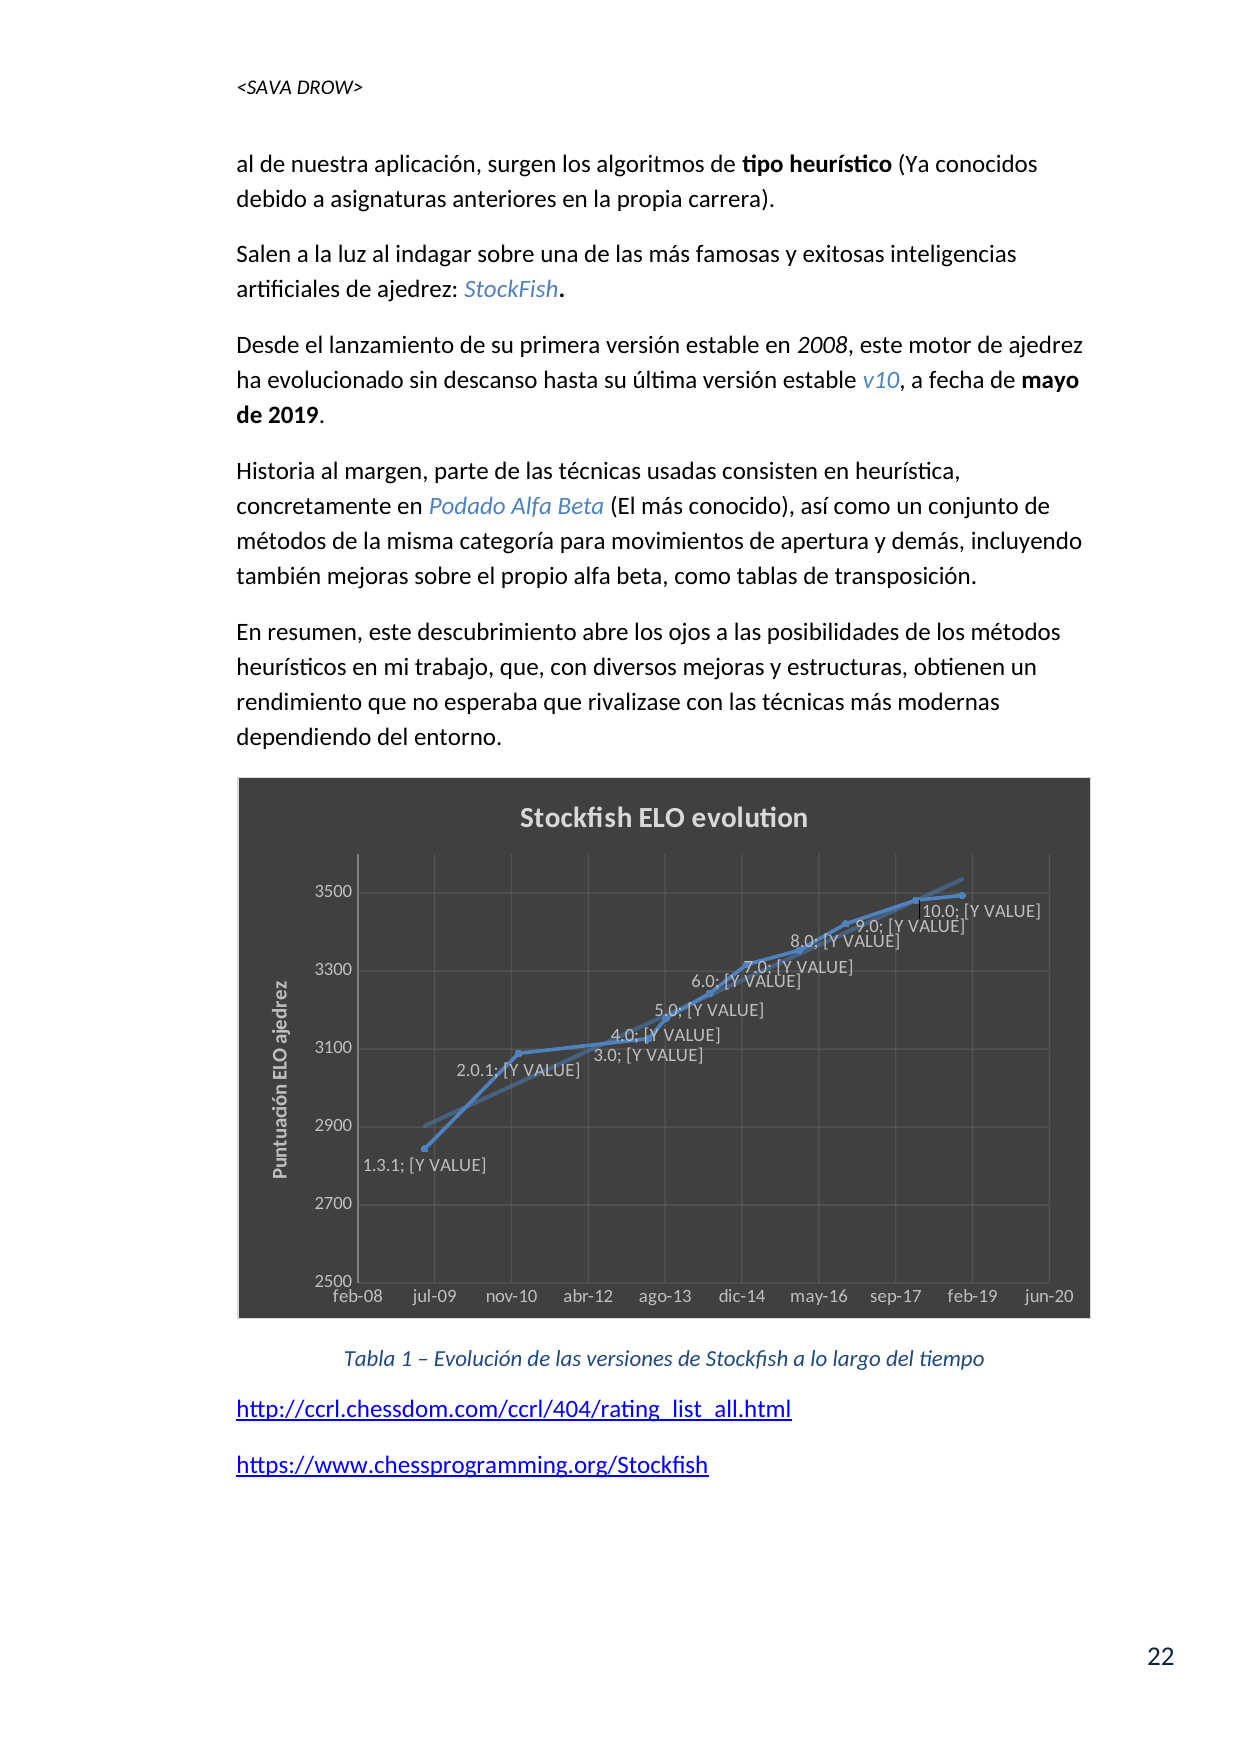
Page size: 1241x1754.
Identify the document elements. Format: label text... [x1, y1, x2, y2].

text Salen a la luz al indagar sobre una de las más famosas y exitosas inteligencias artificiales de ajedrez: StockFish. [236, 238, 1092, 304]
text Tabla 1 – Evolución de las versiones de Stockfish a lo largo del tiempo [236, 1344, 1092, 1373]
text http://ccrl.chessdom.com/ccrl/404/rating_list_all.html [236, 1393, 1092, 1424]
text Historia al margen, parte de las técnicas usadas consisten en heurística, concretamente en Podado Alfa Beta (El más conocido), así como un conjunto de métodos de la misma categoría para movimientos de apertura y demás, incluyendo también mejoras sobre el propio alfa beta, como tablas de transposición. [236, 455, 1092, 591]
text https://www.chessprogramming.org/Stockfish [236, 1449, 1092, 1480]
text Desde el lanzamiento de su primera versión estable en 2008, este motor de ajedrez ha evolucionado sin descanso hasta su última versión estable v10, a fecha de mayo de 2019. [236, 329, 1092, 430]
text En resumen, este descubrimiento abre los ojos a las posibilidades de los métodos heurísticos en mi trabajo, que, con diversos mejoras y estructuras, obtienen un rendimiento que no esperaba que rivalizase con las técnicas más modernas dependiendo del entorno. [236, 616, 1092, 752]
